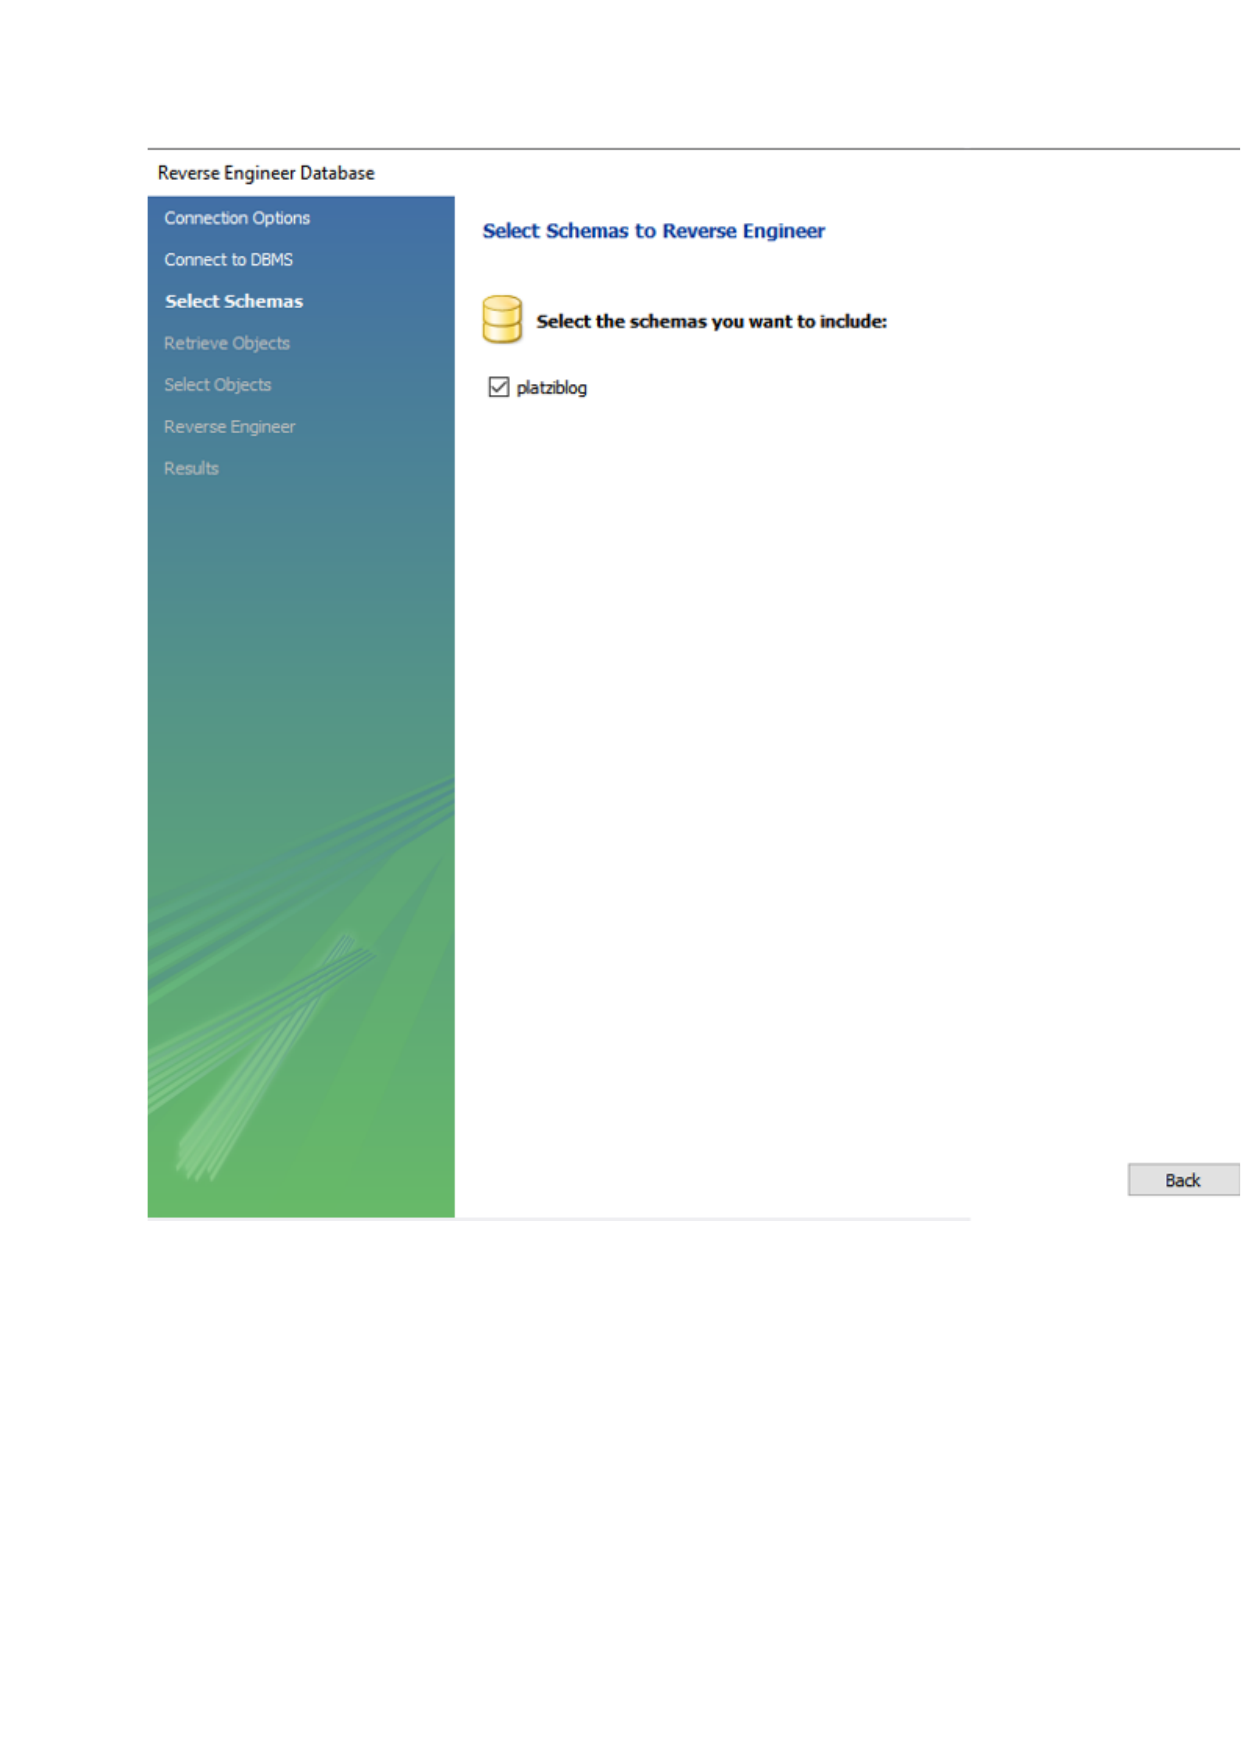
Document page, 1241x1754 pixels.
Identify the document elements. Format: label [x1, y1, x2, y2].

picture [147, 147, 1241, 1221]
